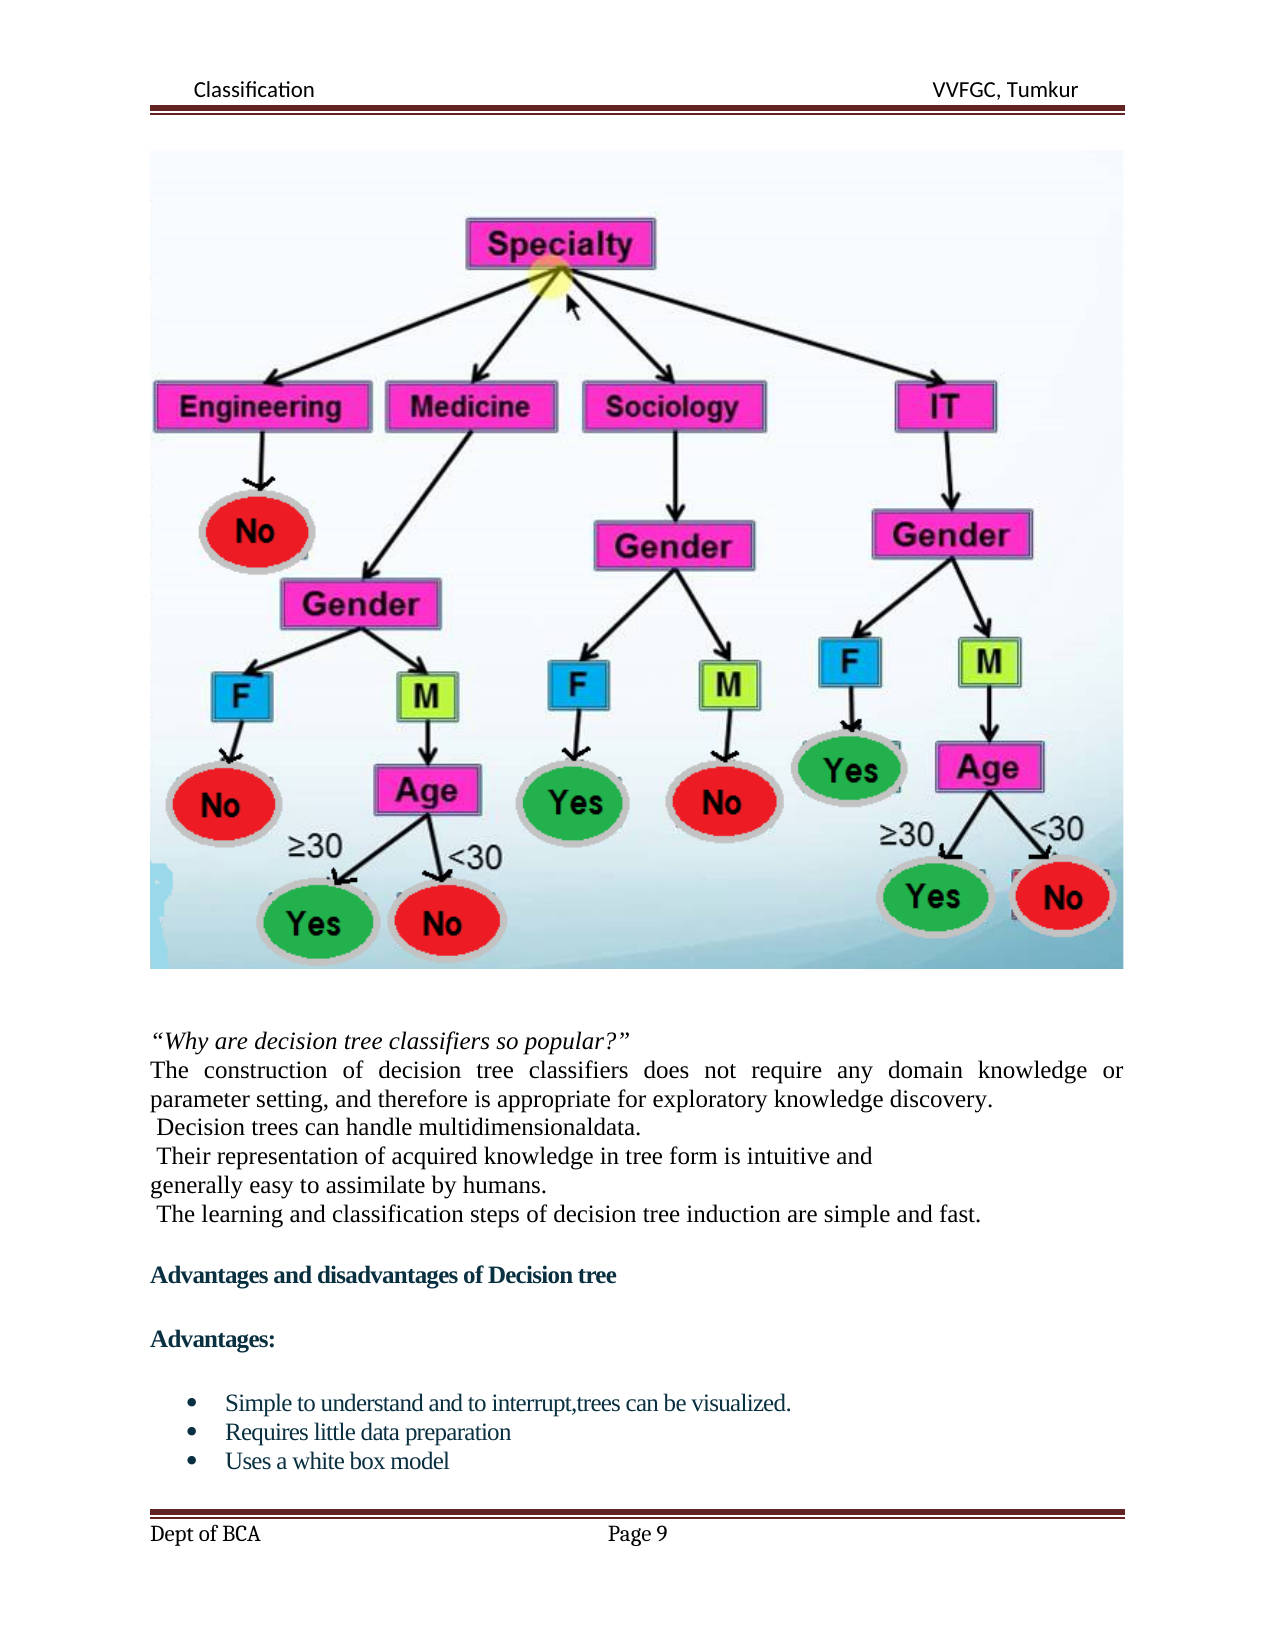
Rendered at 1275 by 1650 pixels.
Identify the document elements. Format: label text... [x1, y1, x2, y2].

text Their representation of acquired knowledge in tree form is intuitive and [150, 1141, 1125, 1170]
text Decision trees can handle multidimensionaldata. [150, 1112, 1125, 1141]
text “Why are decision tree classifiers so popular?” [150, 1026, 1125, 1055]
list Simple to understand and to interrupt,trees can be visualized. [187, 1388, 1125, 1417]
list Uses a white box model [187, 1446, 1125, 1475]
text The construction of decision tree classifiers does not require any domain knowledge or parameter setting, and therefore is appropriate for exploratory knowledge discovery. [150, 1055, 1125, 1112]
picture [150, 150, 1124, 969]
text generally easy to assimilate by humans. [150, 1170, 1125, 1199]
list Requires little data preparation [187, 1417, 1125, 1446]
text The learning and classification steps of decision tree induction are simple and fast. [150, 1199, 1125, 1227]
text Advantages: [150, 1324, 1125, 1353]
text Advantages and disadvantages of Decision tree [150, 1260, 1125, 1288]
